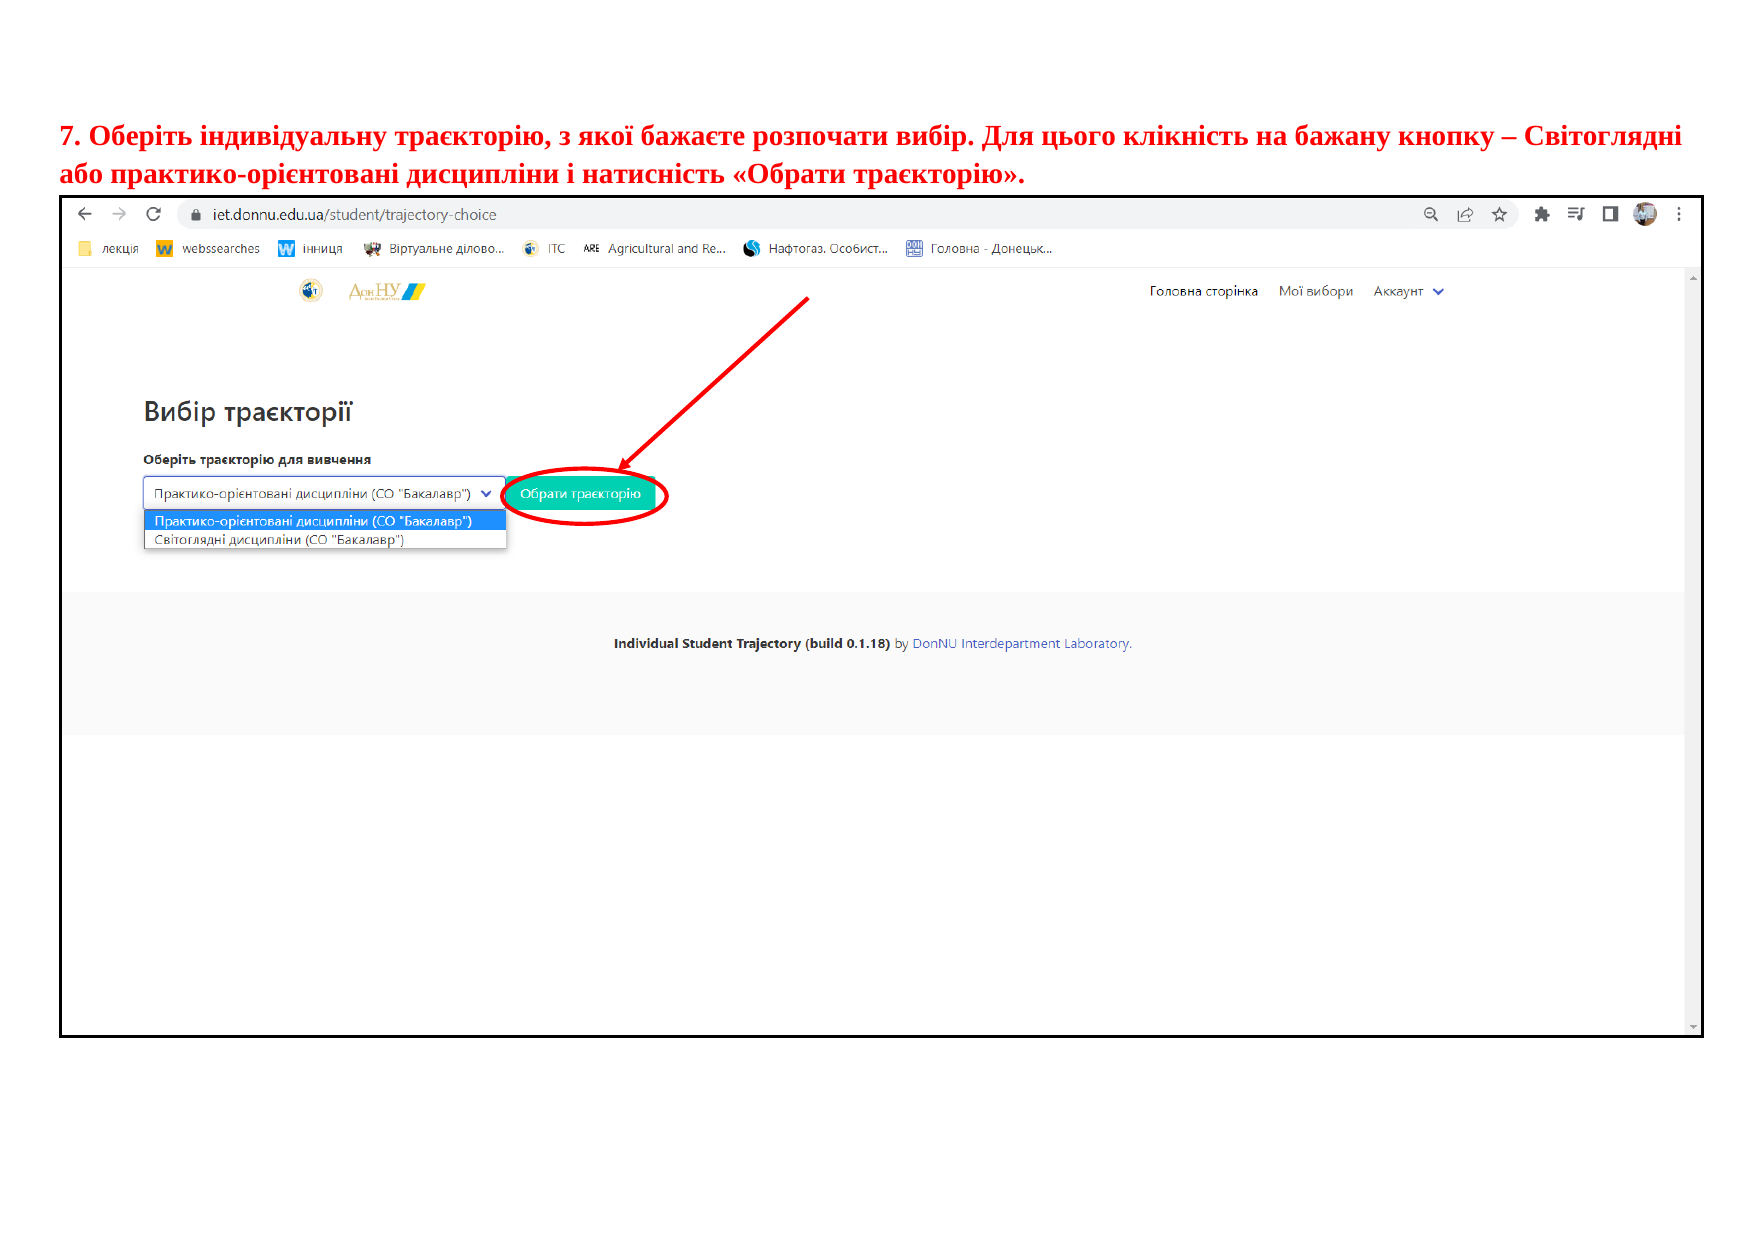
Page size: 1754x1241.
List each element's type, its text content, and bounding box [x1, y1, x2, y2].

picture [62, 198, 1701, 1035]
text 7. Оберіть індивідуальну траєкторію, з якої бажаєте розпочати вибір. Для цього клікність на бажану кнопку – Світоглядні або практико-орієнтовані дисципліни і натисність «Обрати траєкторію». [59, 118, 1695, 190]
